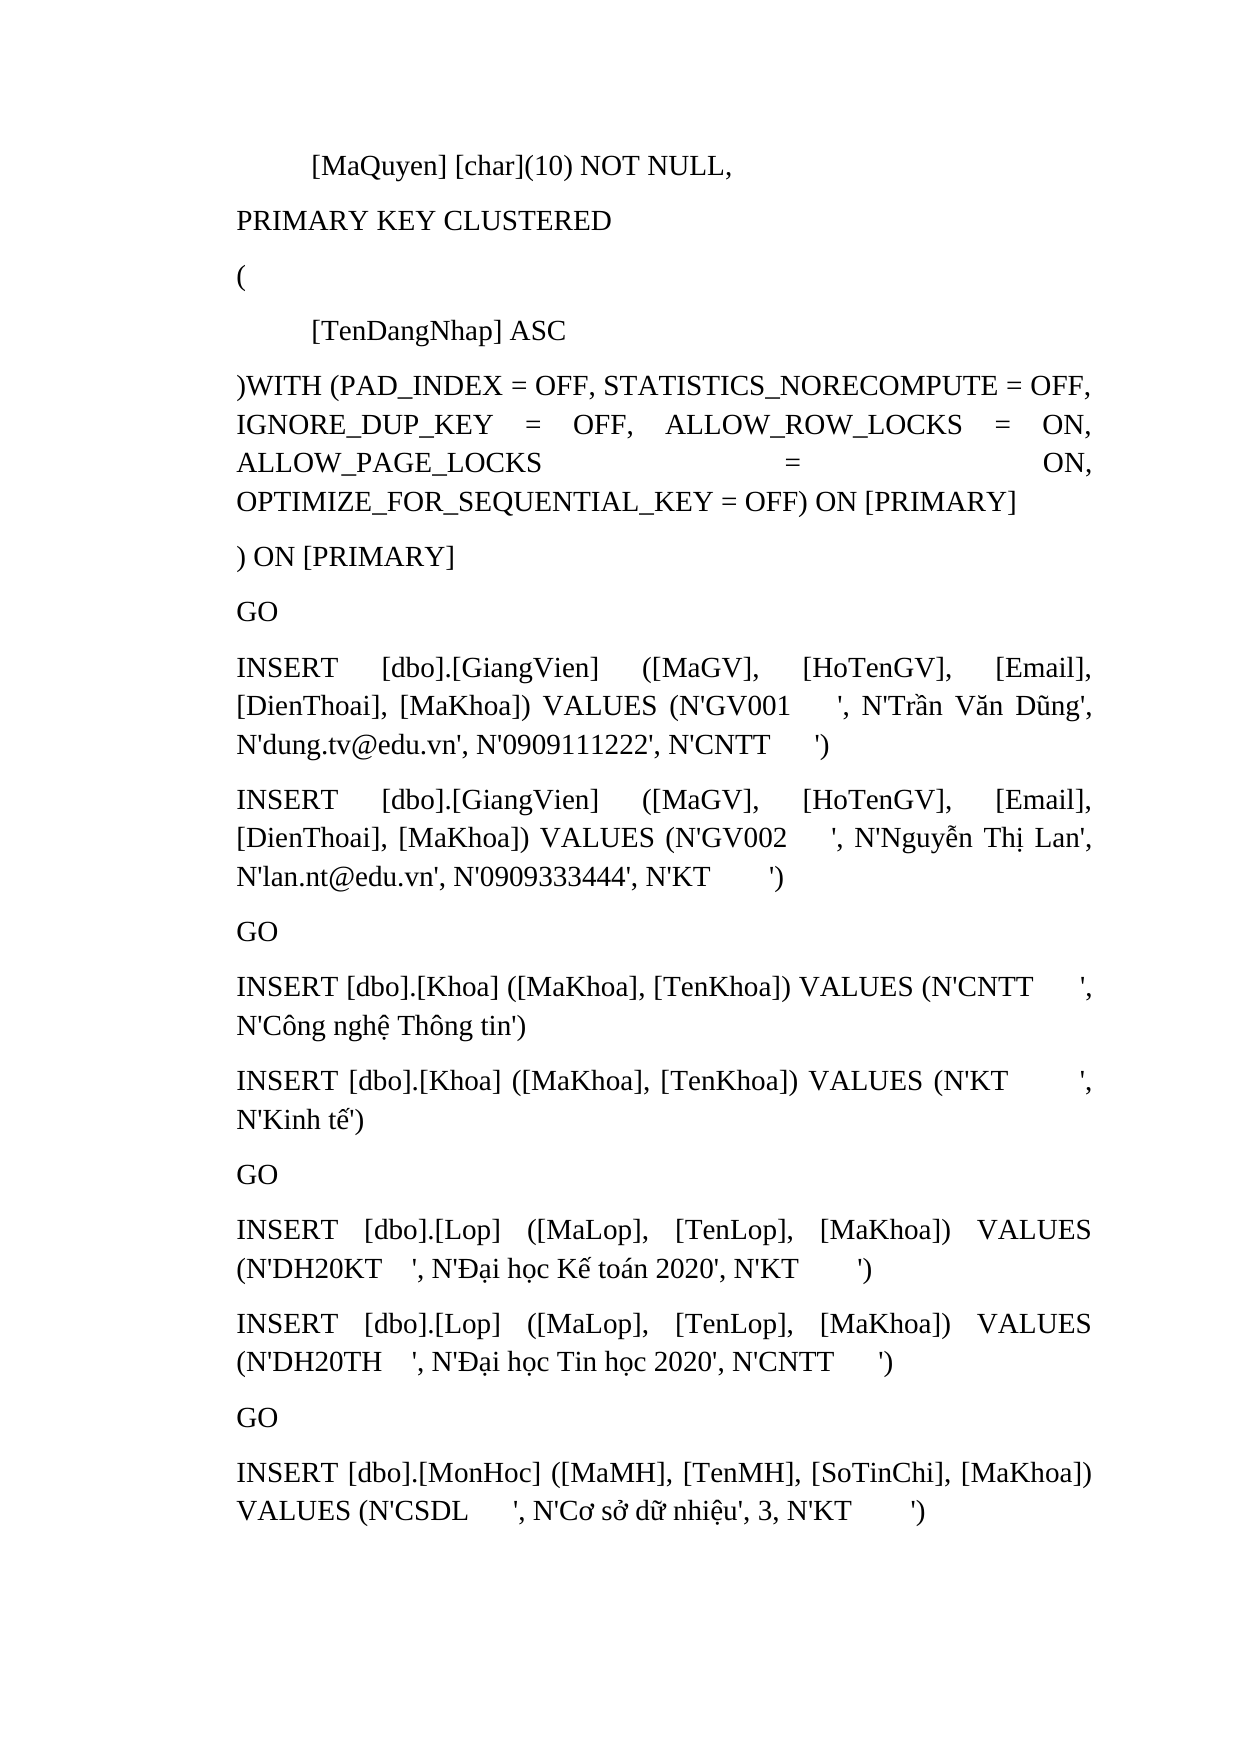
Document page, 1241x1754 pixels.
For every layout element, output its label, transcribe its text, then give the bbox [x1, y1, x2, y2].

text INSERT [dbo].[Lop] ([MaLop], [TenLop], [MaKhoa]) VALUES (N'DH20TH ', N'Đại học Tin học 2020', N'CNTT ') [236, 1306, 1092, 1378]
text INSERT [dbo].[GiangVien] ([MaGV], [HoTenGV], [Email], [DienThoai], [MaKhoa]) VALUES (N'GV002 ', N'Nguyễn Thị Lan', N'lan.nt@edu.vn', N'0909333444', N'KT ') [236, 782, 1092, 893]
text GO [236, 914, 1092, 948]
text INSERT [dbo].[Lop] ([MaLop], [TenLop], [MaKhoa]) VALUES (N'DH20KT ', N'Đại học Kế toán 2020', N'KT ') [236, 1212, 1092, 1284]
text PRIMARY KEY CLUSTERED [236, 203, 1092, 236]
text [TenDangNhap] ASC [236, 313, 1092, 347]
text ( [236, 258, 1092, 292]
text INSERT [dbo].[Khoa] ([MaKhoa], [TenKhoa]) VALUES (N'KT ', N'Kinh tế') [236, 1063, 1092, 1135]
text INSERT [dbo].[Khoa] ([MaKhoa], [TenKhoa]) VALUES (N'CNTT ', N'Công nghệ Thông tin') [236, 969, 1092, 1042]
text INSERT [dbo].[MonHoc] ([MaMH], [TenMH], [SoTinChi], [MaKhoa]) VALUES (N'CSDL ', N'Cơ sở dữ nhiệu', 3, N'KT ') [236, 1455, 1092, 1527]
text [MaQuyen] [char](10) NOT NULL, [236, 148, 1092, 181]
text GO [236, 594, 1092, 628]
text )WITH (PAD_INDEX = OFF, STATISTICS_NORECOMPUTE = OFF, IGNORE_DUP_KEY = OFF, ALLOW_ROW_LOCKS = ON, ALLOW_PAGE_LOCKS = ON, OPTIMIZE_FOR_SEQUENTIAL_KEY = OFF) ON [PRIMARY] [236, 368, 1092, 518]
text ) ON [PRIMARY] [236, 539, 1092, 573]
text GO [236, 1157, 1092, 1191]
text GO [236, 1400, 1092, 1433]
text INSERT [dbo].[GiangVien] ([MaGV], [HoTenGV], [Email], [DienThoai], [MaKhoa]) VALUES (N'GV001 ', N'Trần Văn Dũng', N'dung.tv@edu.vn', N'0909111222', N'CNTT ') [236, 650, 1092, 760]
